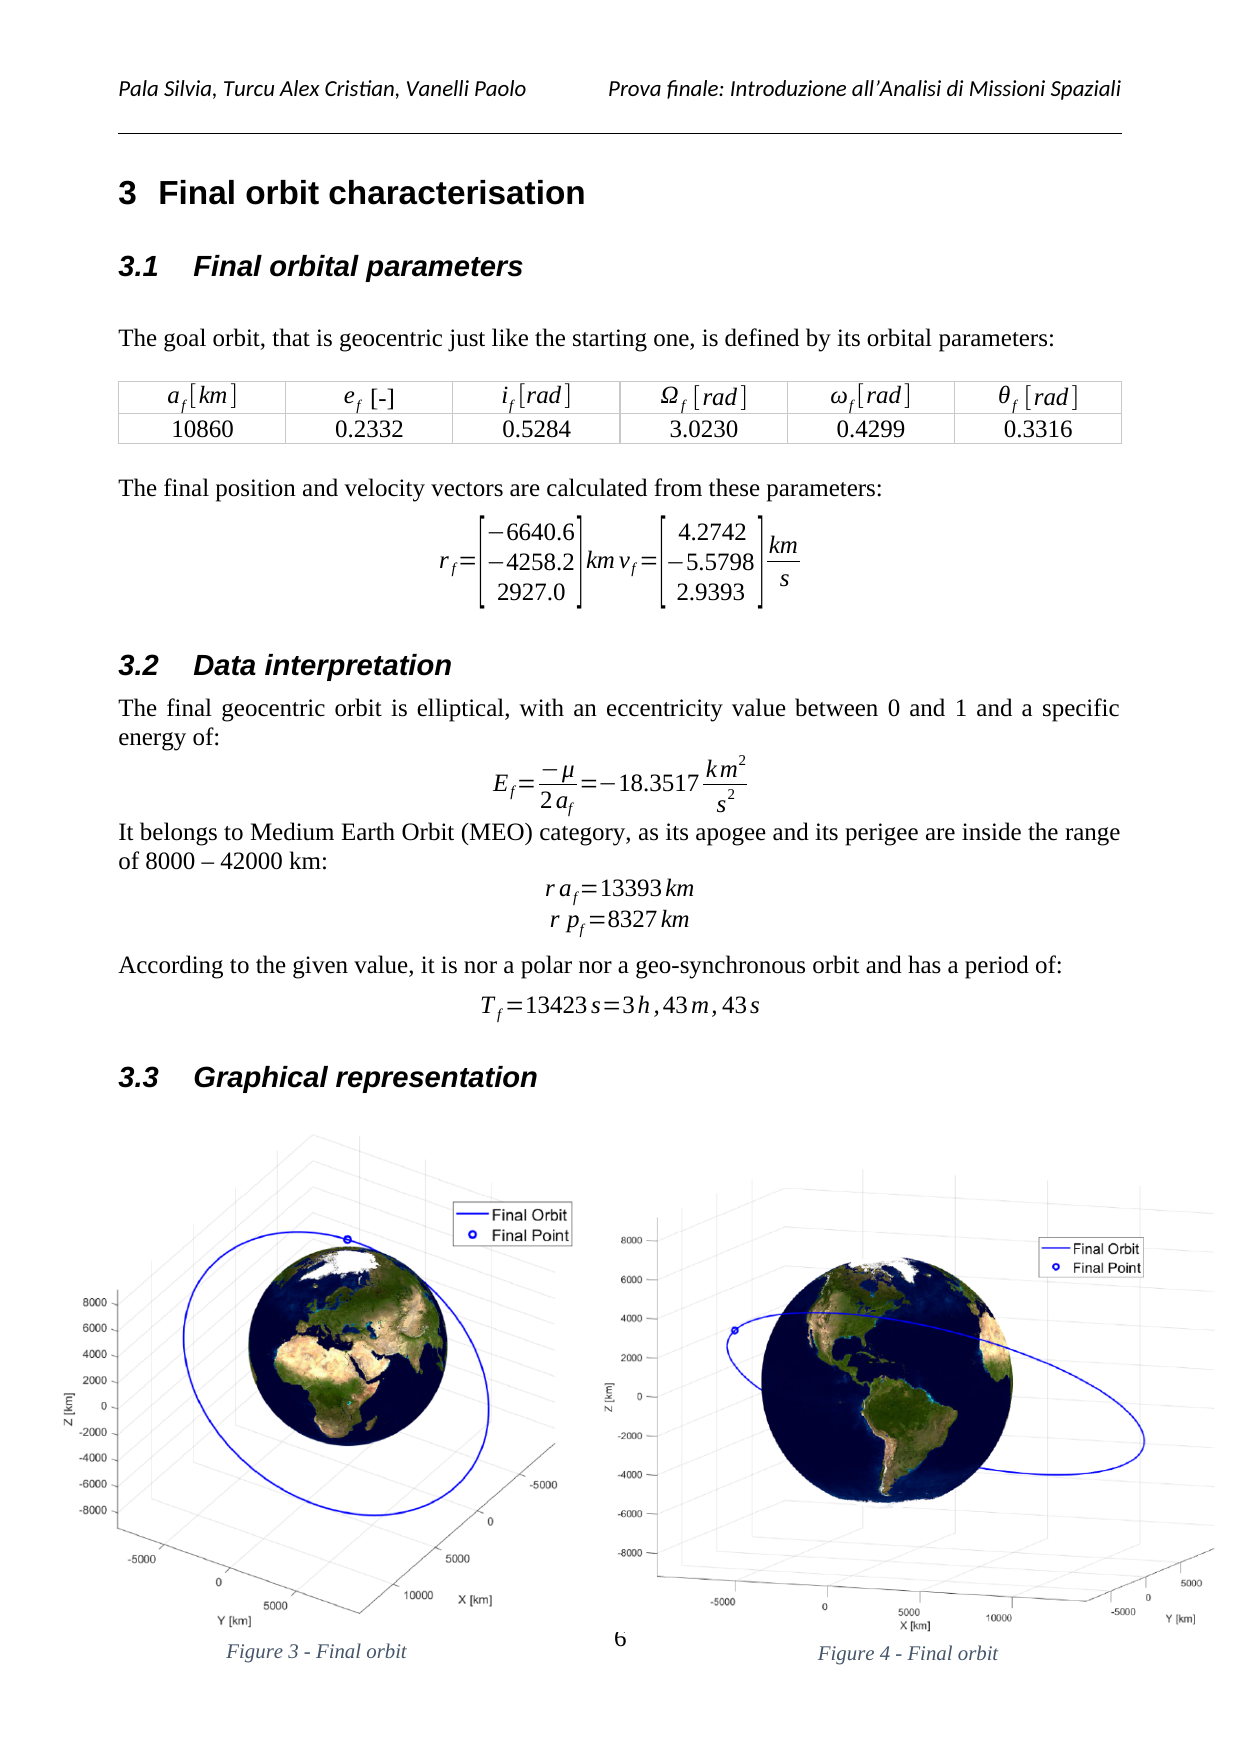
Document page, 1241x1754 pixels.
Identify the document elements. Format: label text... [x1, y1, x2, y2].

table_cell 10860 [119, 414, 285, 443]
text The final geocentric orbit is elliptical, with an eccentricity value between 0 and 1 and a specific energy of: [118, 693, 1122, 751]
picture [62, 1133, 573, 1628]
picture [603, 1168, 1215, 1632]
table_cell 3.0230 [621, 414, 787, 443]
text The final position and velocity vectors are calculated from these parameters: [118, 473, 1122, 502]
table_header [-] [286, 382, 452, 413]
subtitle Graphical representation [118, 1060, 1122, 1094]
table_header [453, 382, 619, 413]
subtitle Final orbital parameters [118, 249, 1122, 282]
text The goal orbit, that is geocentric just like the starting one, is defined by its orbital parameters: [118, 323, 1122, 352]
subtitle Final orbit characterisation [118, 173, 1122, 211]
table_header [119, 382, 285, 413]
table_header [788, 382, 954, 413]
table_header [621, 382, 787, 413]
table_cell 0.2332 [286, 414, 452, 443]
text It belongs to Medium Earth Orbit (MEO) category, as its apogee and its perigee are inside the range of 8000 – 42000 km: [118, 817, 1122, 875]
table_header [955, 382, 1121, 413]
table_cell 0.3316 [955, 414, 1121, 443]
subtitle Data interpretation [118, 647, 1122, 681]
table_cell 0.5284 [453, 414, 619, 443]
text According to the given value, it is nor a polar nor a geo-synchronous orbit and has a period of: [118, 950, 1122, 979]
table_cell 0.4299 [788, 414, 954, 443]
